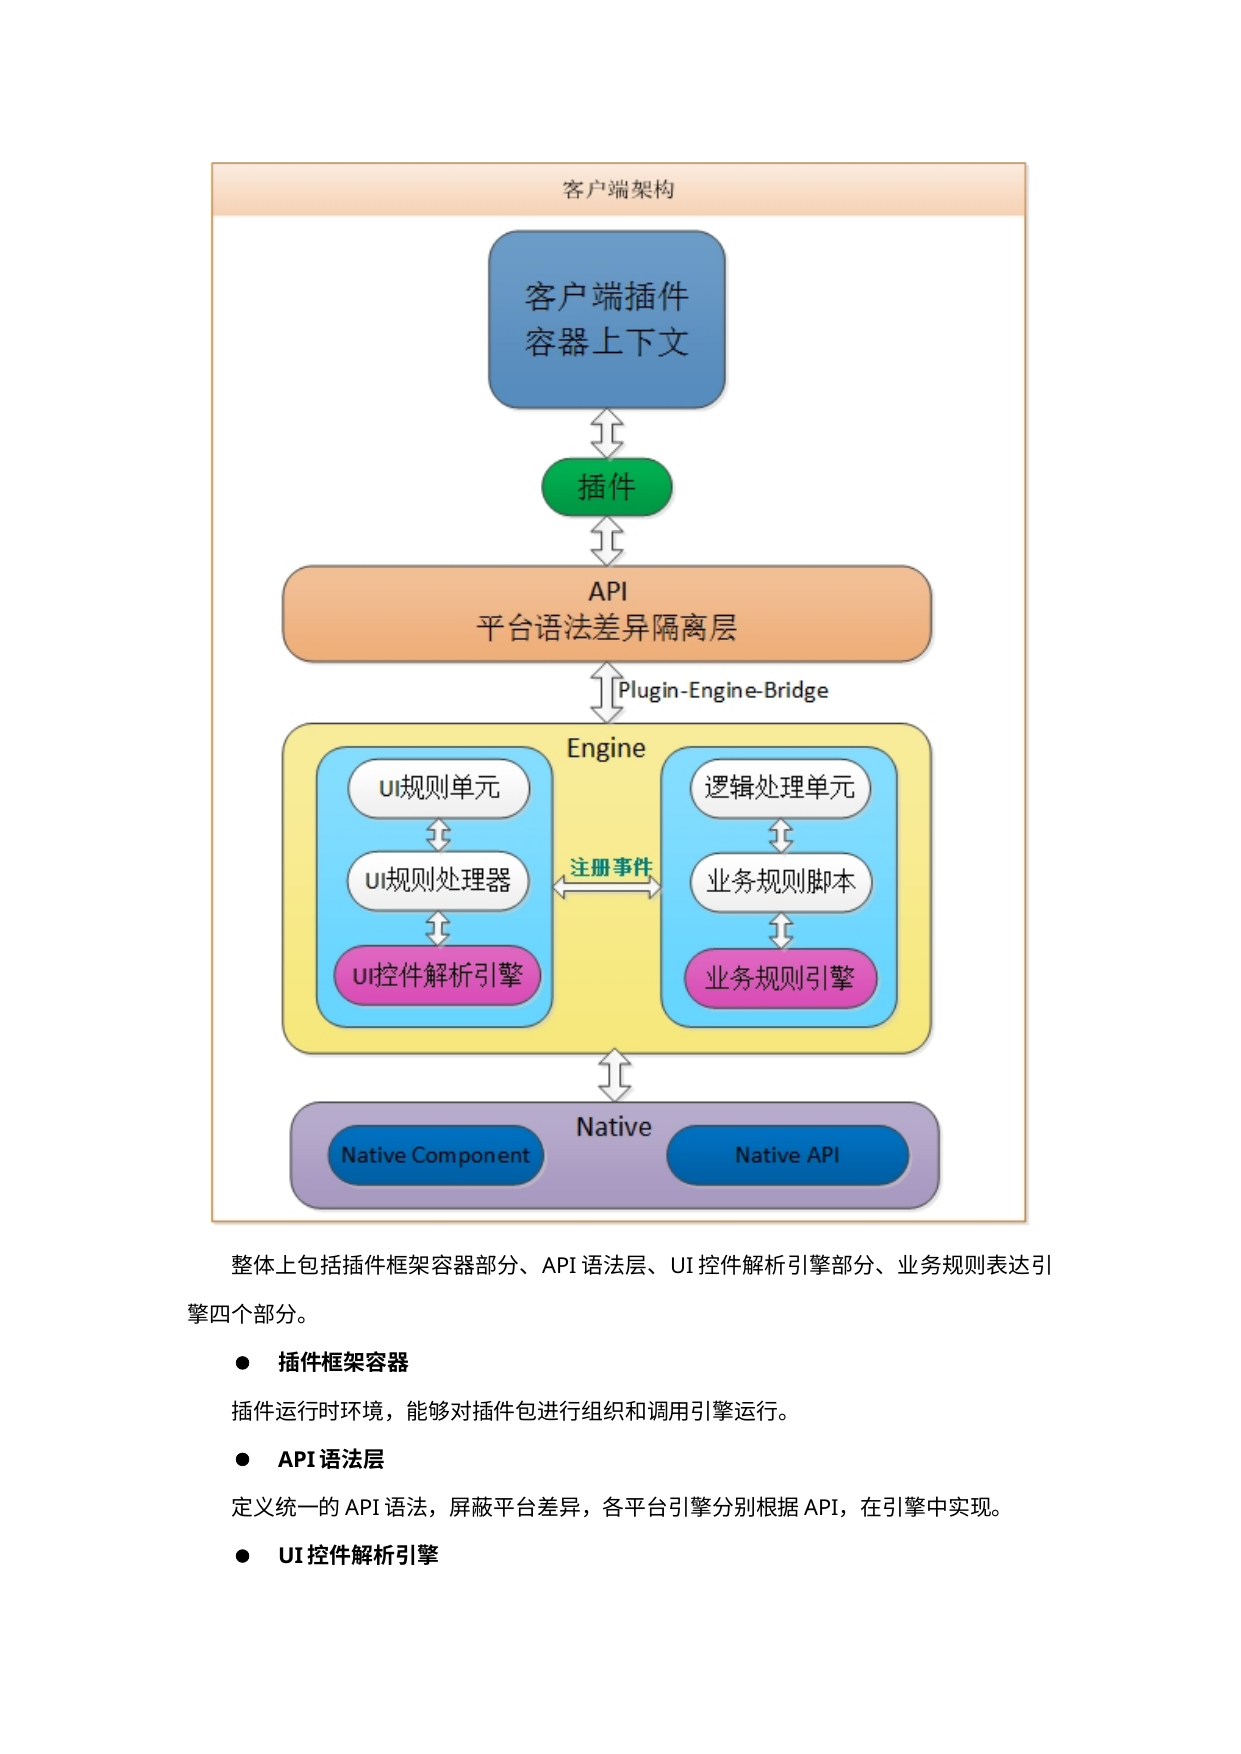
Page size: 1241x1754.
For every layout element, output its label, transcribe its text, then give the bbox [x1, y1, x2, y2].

picture [210, 162, 1031, 1227]
list API语法层 [234, 1442, 1053, 1474]
text 定义统一的API语法，屏蔽平台差异，各平台引擎分别根据API，在引擎中实现。 [187, 1490, 1053, 1522]
list 插件框架容器 [234, 1345, 1053, 1377]
text 插件运行时环境，能够对插件包进行组织和调用引擎运行。 [231, 1393, 1053, 1426]
text 整体上包括插件框架容器部分、API语法层、UI控件解析引擎部分、业务规则表达引擎四个部分。 [187, 1248, 1053, 1329]
list UI控件解析引擎 [234, 1538, 1053, 1571]
